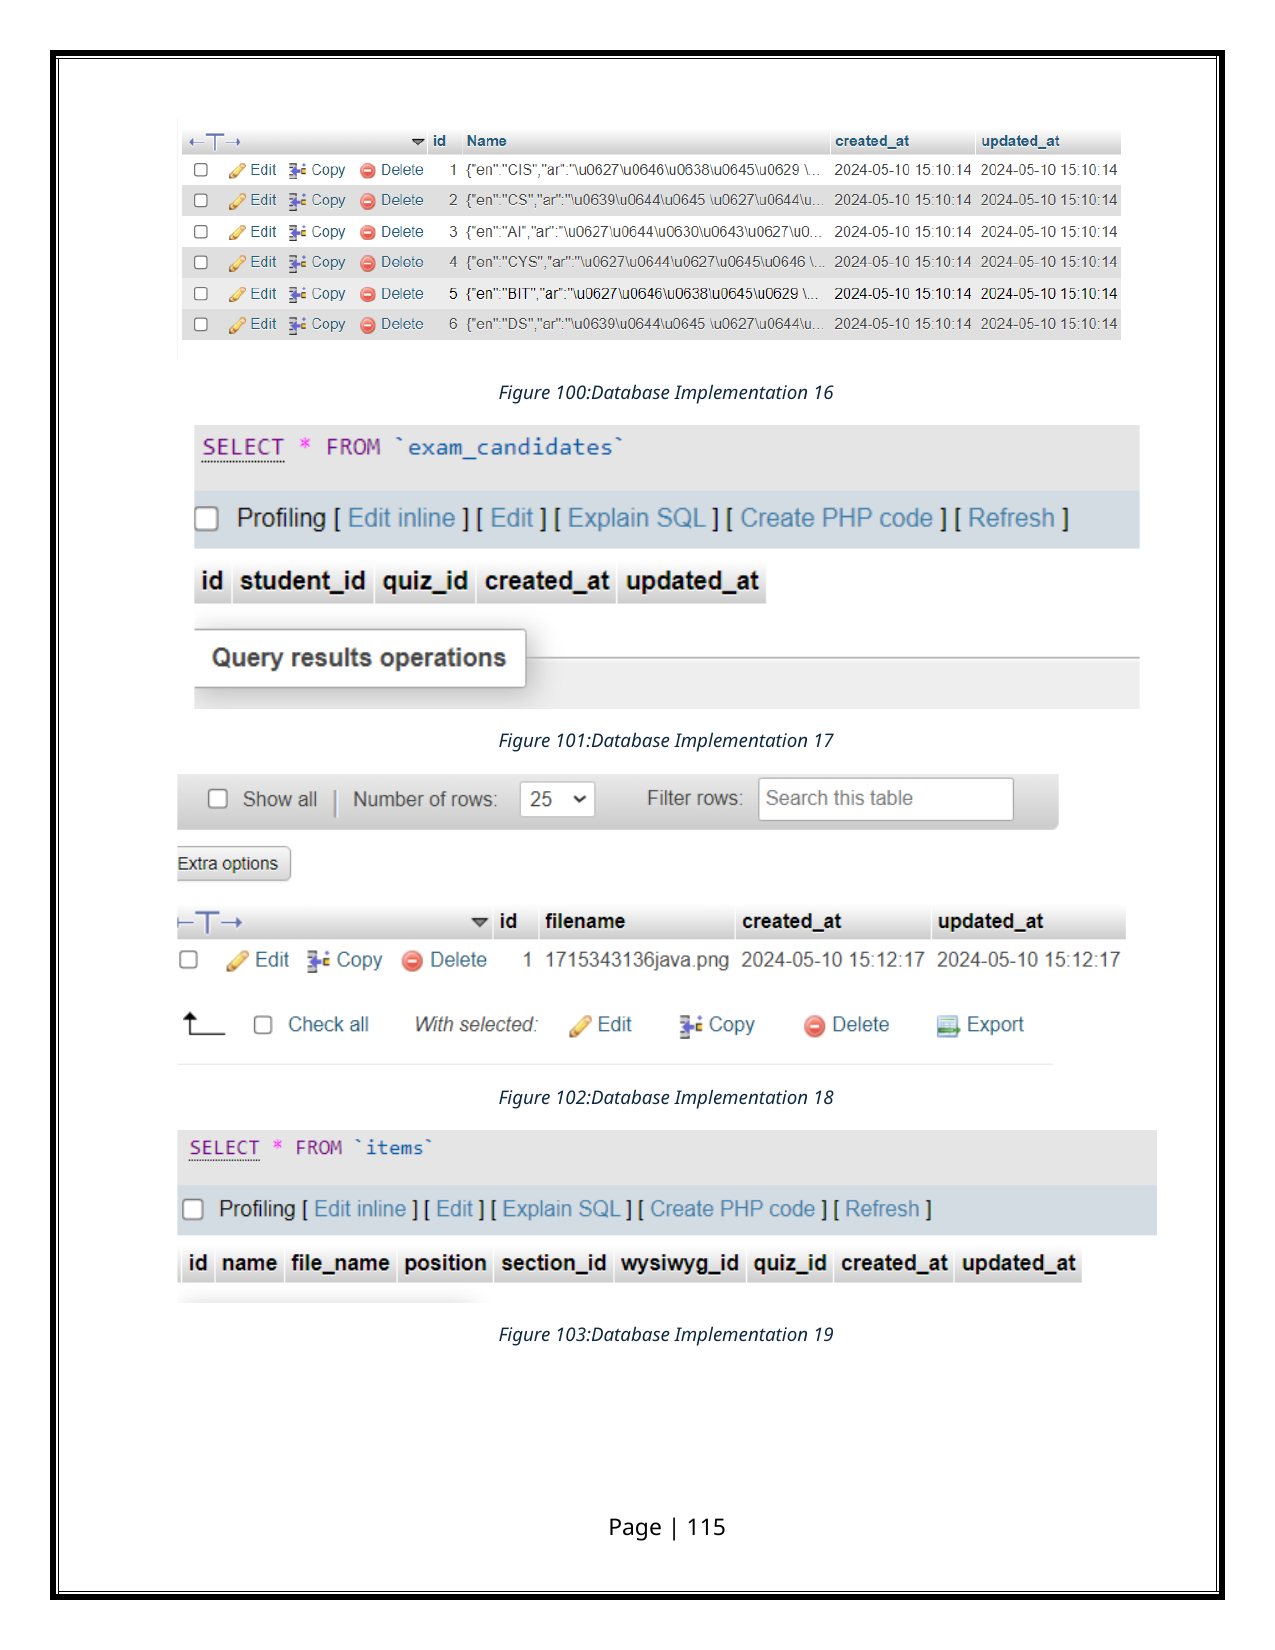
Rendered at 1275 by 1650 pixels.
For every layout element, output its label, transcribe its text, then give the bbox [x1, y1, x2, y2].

text Figure 101:Database Implementation 17 [177, 728, 1157, 753]
picture [194, 425, 1140, 709]
picture [177, 118, 1157, 361]
picture [177, 1130, 1157, 1303]
text Figure 103:Database Implementation 19 [177, 1321, 1157, 1347]
text Figure 100:Database Implementation 16 [177, 379, 1157, 405]
text Figure 102:Database Implementation 18 [177, 1084, 1157, 1109]
picture [177, 774, 1157, 1065]
